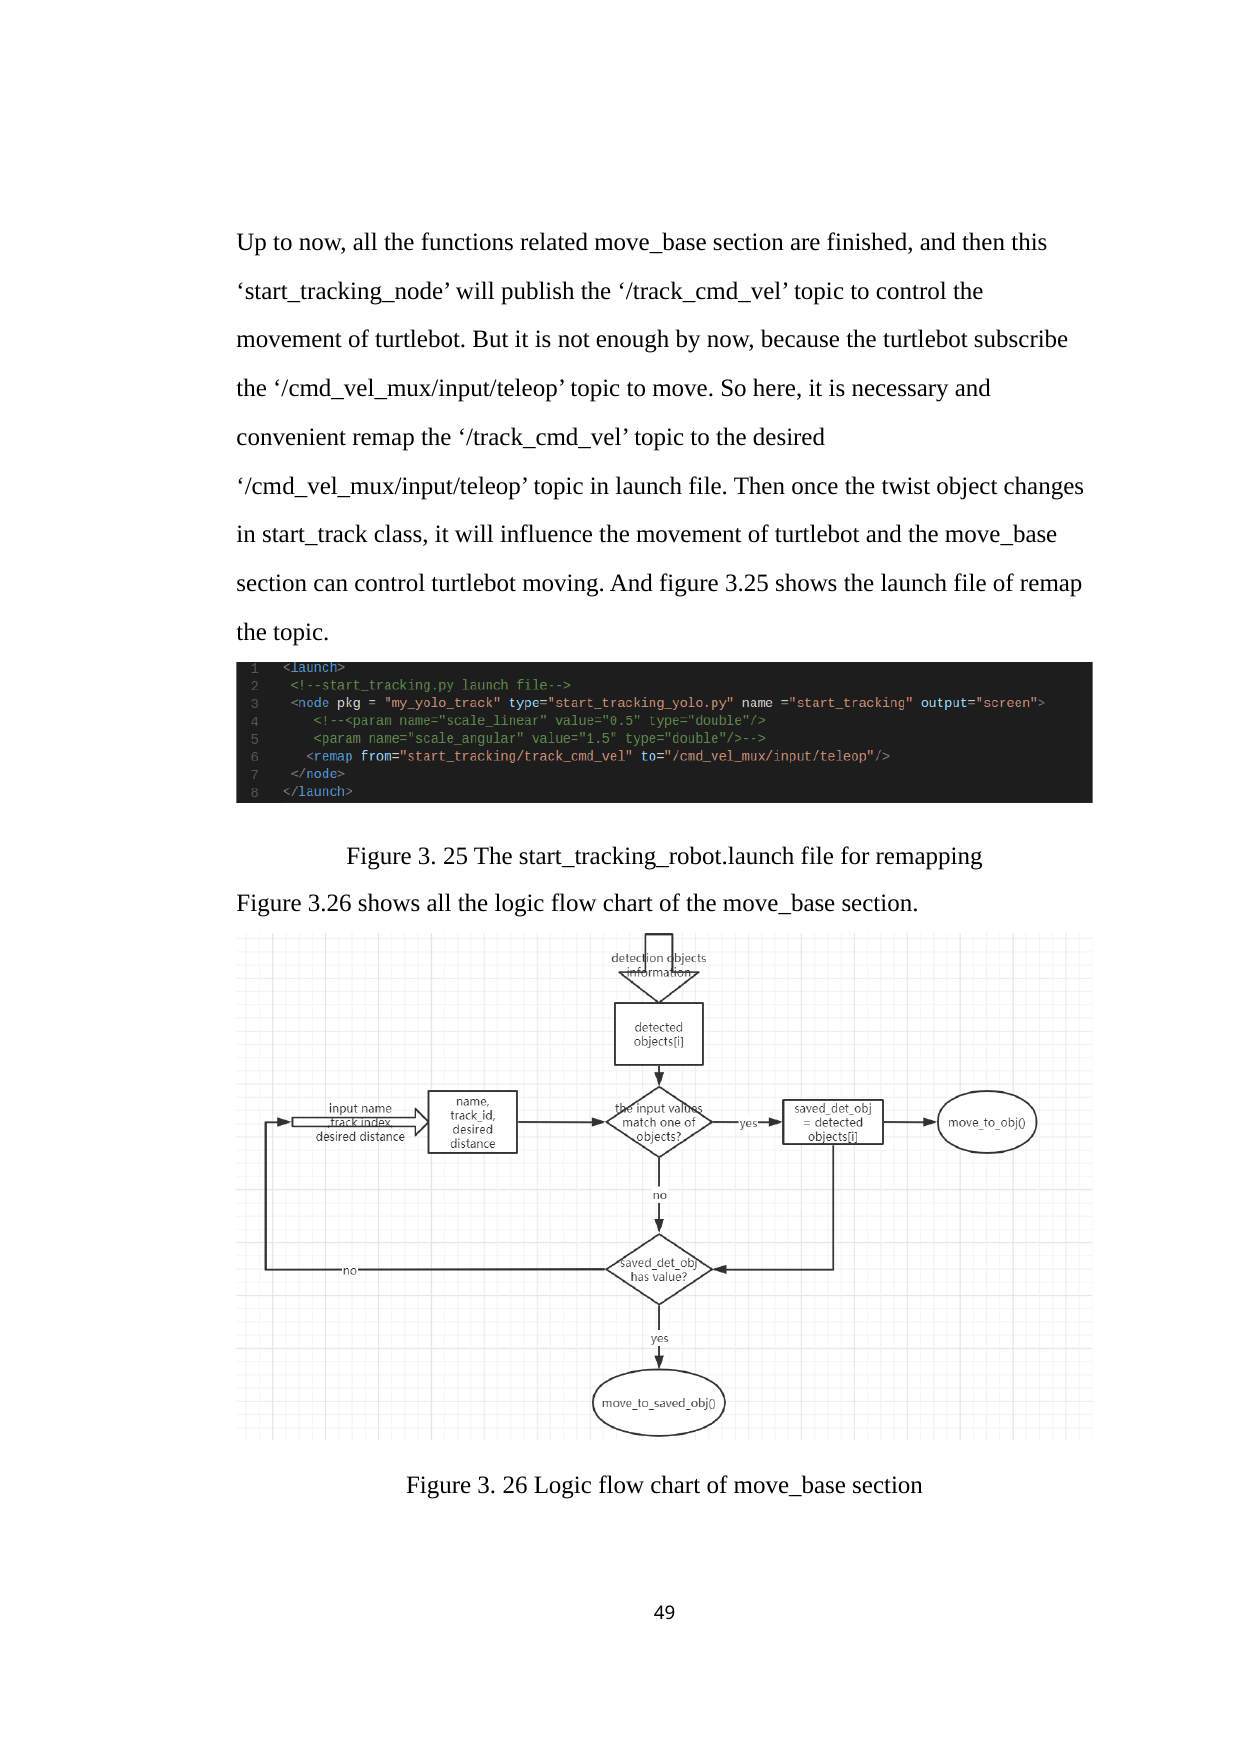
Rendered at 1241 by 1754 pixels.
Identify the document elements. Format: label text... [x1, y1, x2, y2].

text Figure 3.26 shows all the logic flow chart of the move_base section. [236, 886, 1092, 919]
text Figure 3. 26 Logic flow chart of move_base section [236, 1468, 1092, 1501]
picture [236, 662, 1093, 803]
picture [236, 933, 1093, 1440]
text Figure 3. 25 The start_tracking_robot.launch file for remapping [236, 839, 1092, 872]
list Up to now, all the functions related move_base section are finished, and then this ‘start_tracking_node’ will publish the ‘/track_cmd_vel’ topic to control the movement of turtlebot. But it is not enough by now, because the turtlebot subscribe the ‘/cmd_vel_mux/input/teleop’ topic to move. So here, it is necessary and convenient remap the ‘/track_cmd_vel’ topic to the desired ‘/cmd_vel_mux/input/teleop’ topic in launch file. Then once the twist object changes in start_track class, it will influence the movement of turtlebot and the move_base section can control turtlebot moving. And figure 3.25 shows the launch file of remap the topic. [236, 225, 1092, 648]
